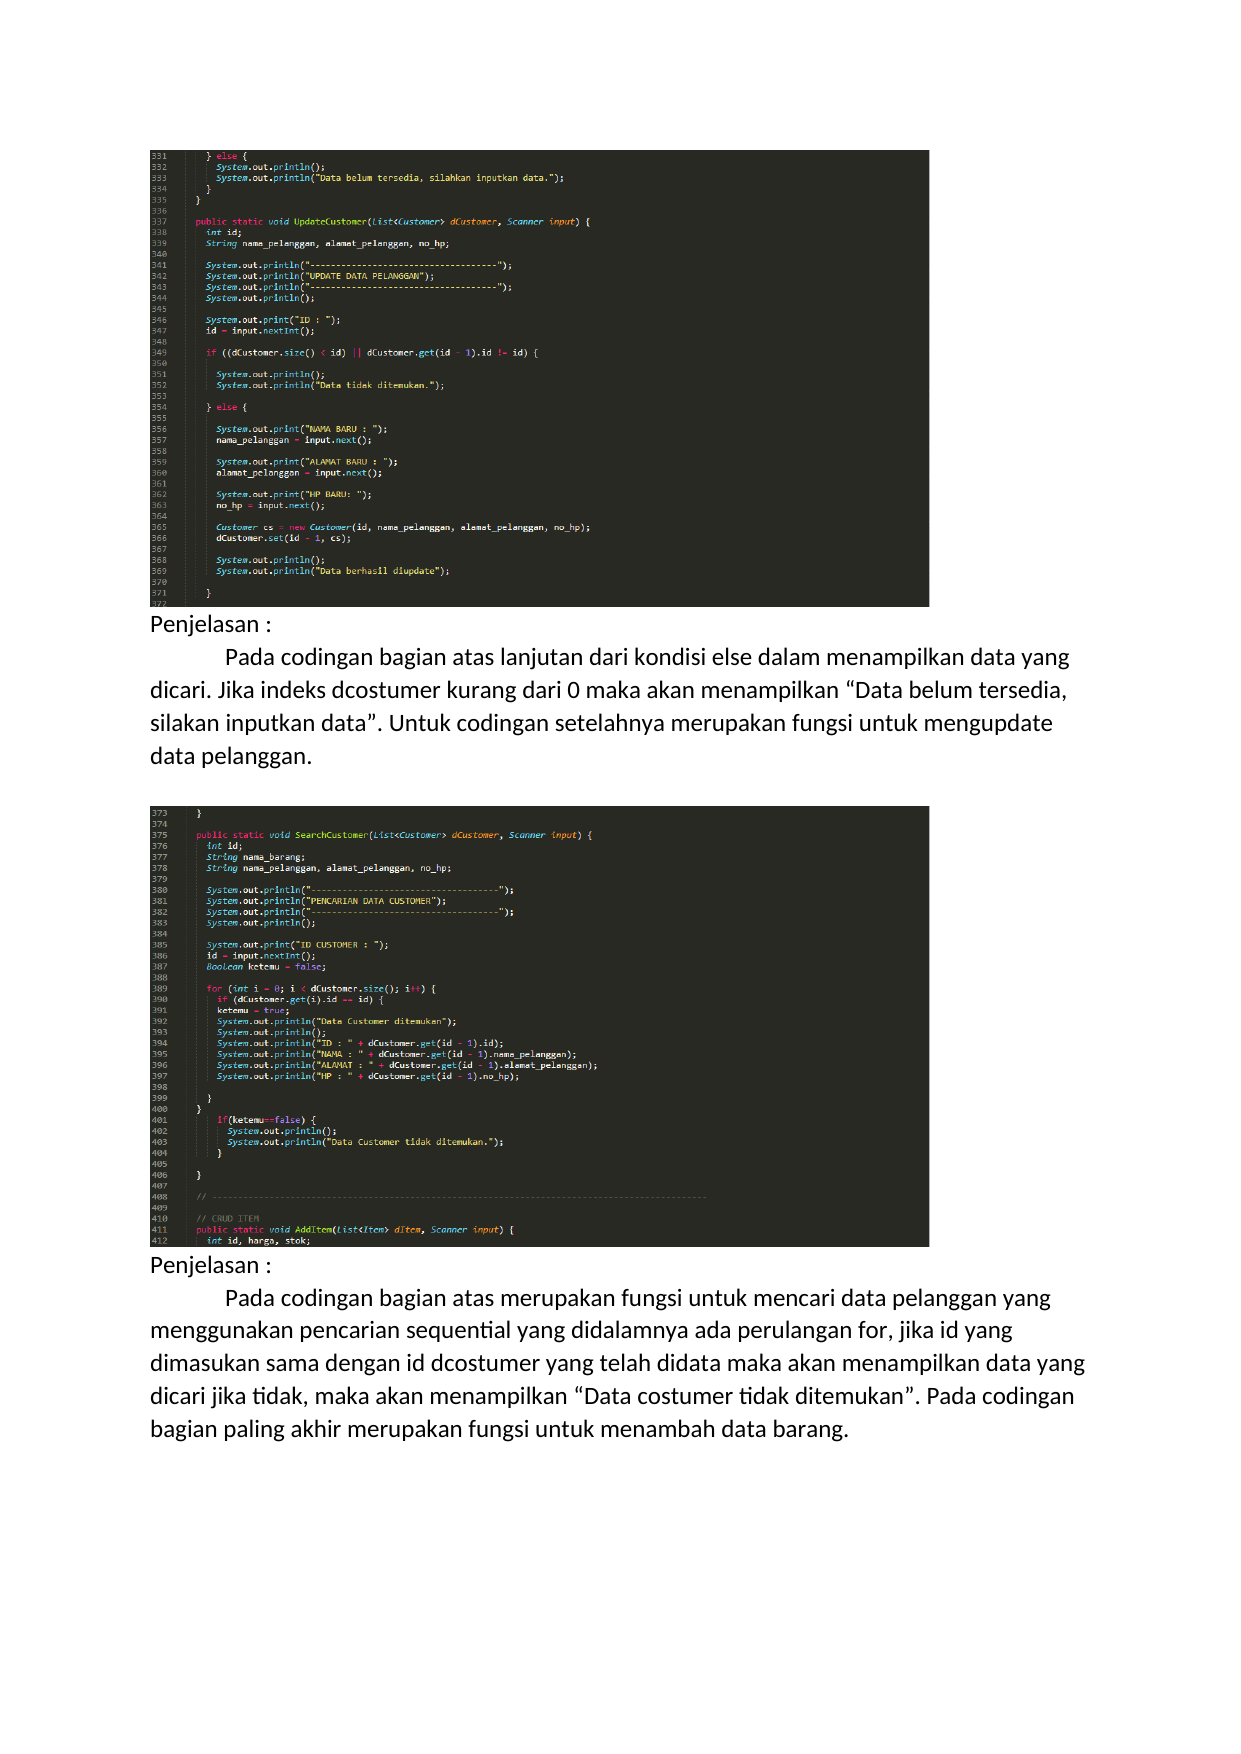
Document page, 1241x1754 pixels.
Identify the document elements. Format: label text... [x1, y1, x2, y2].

text Penjelasan : [150, 1249, 1090, 1279]
text Pada codingan bagian atas merupakan fungsi untuk mencari data pelanggan yang menggunakan pencarian sequential yang didalamnya ada perulangan for, jika id yang dimasukan sama dengan id dcostumer yang telah didata maka akan menampilkan data yang dicari jika tidak, maka akan menampilkan “Data costumer tidak ditemukan”. Pada codingan bagian paling akhir merupakan fungsi untuk menambah data barang. [150, 1282, 1090, 1444]
text Penjelasan : [150, 609, 1090, 639]
picture [150, 806, 930, 1247]
picture [150, 150, 930, 607]
text Pada codingan bagian atas lanjutan dari kondisi else dalam menampilkan data yang dicari. Jika indeks dcostumer kurang dari 0 maka akan menampilkan “Data belum tersedia, silakan inputkan data”. Untuk codingan setelahnya merupakan fungsi untuk mengupdate data pelanggan. [150, 642, 1090, 771]
